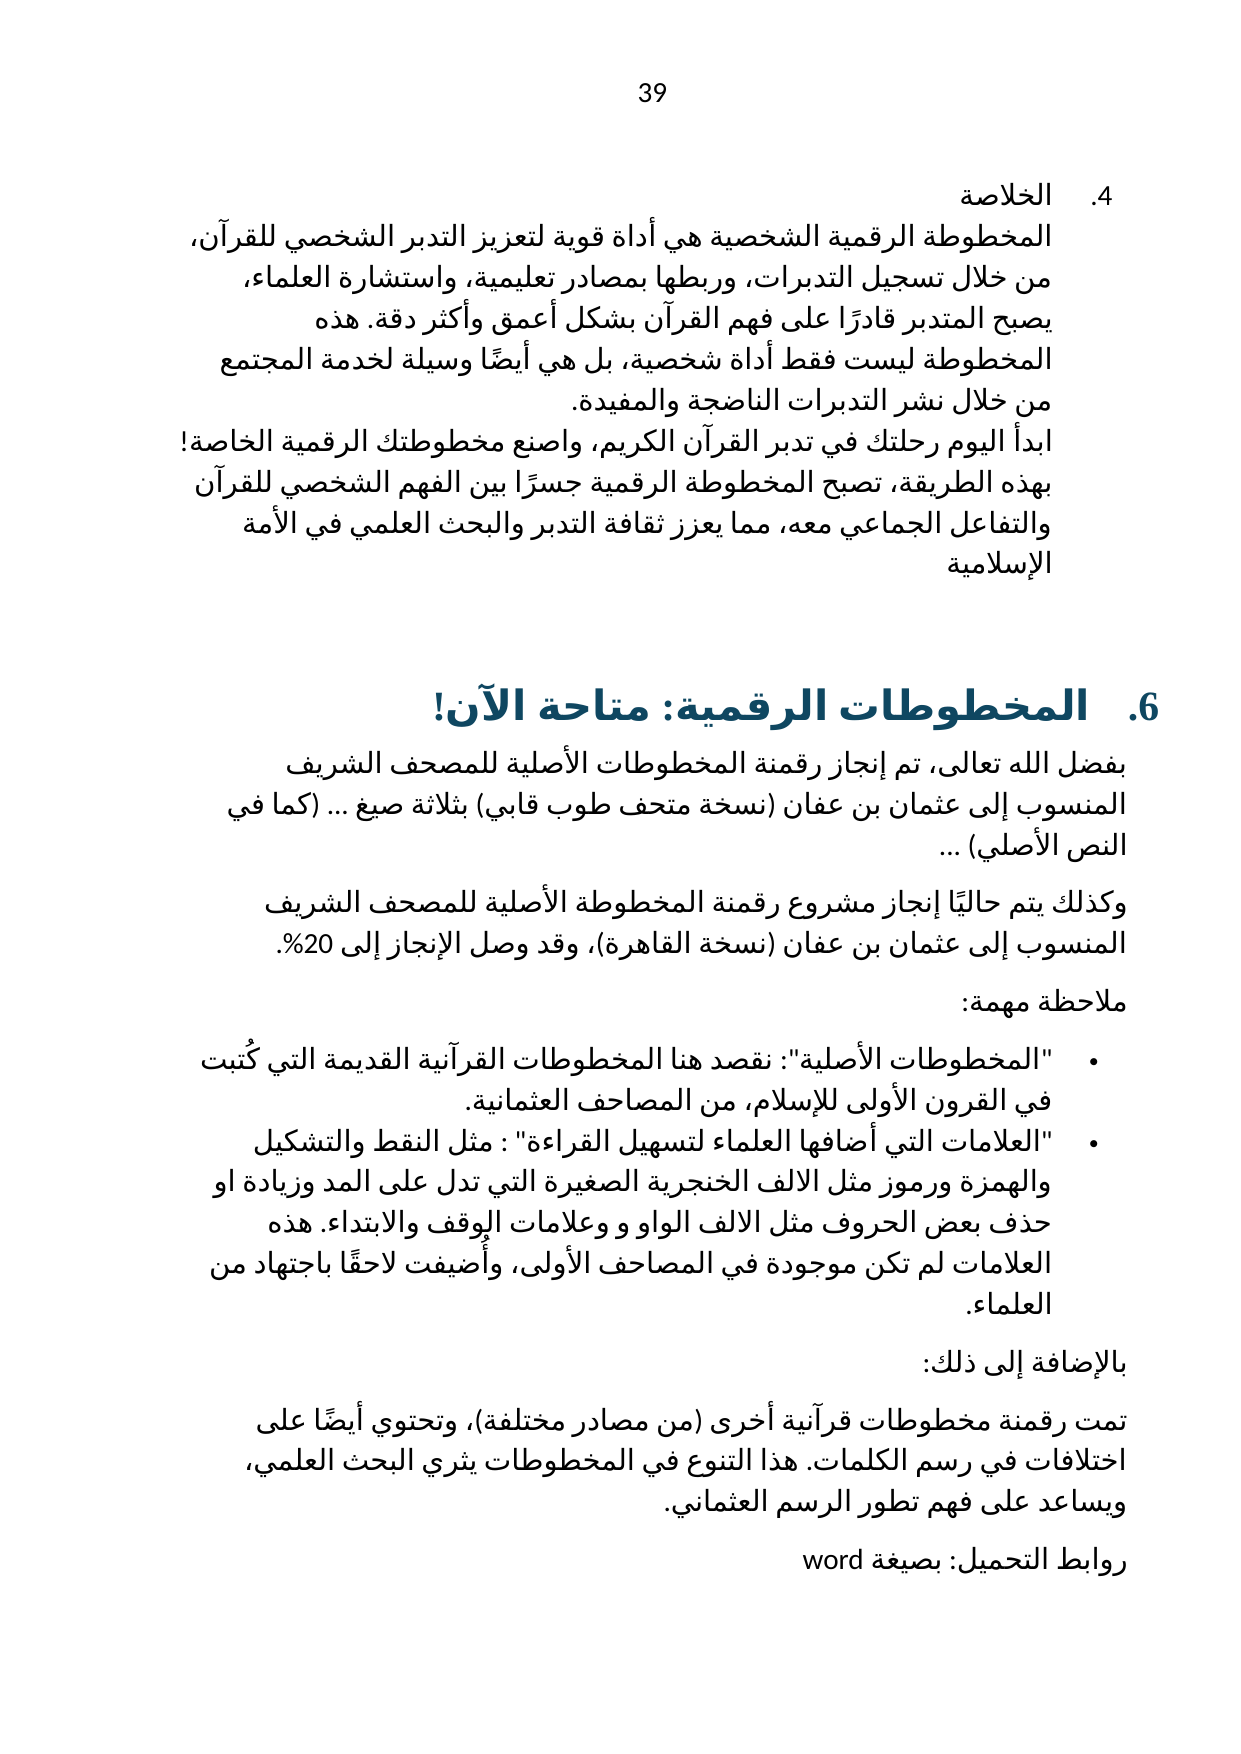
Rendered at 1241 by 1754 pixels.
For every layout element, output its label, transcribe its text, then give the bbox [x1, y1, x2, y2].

text بفضل الله تعالى، تم إنجاز رقمنة المخطوطات الأصلية للمصحف الشريف المنسوب إلى عثمان بن عفان (نسخة متحف طوب قابي) بثلاثة صيغ ... (كما في النص الأصلي) ... [177, 745, 1128, 863]
text ملاحظة مهمة: [177, 983, 1128, 1019]
list "المخطوطات الأصلية": نقصد هنا المخطوطات القرآنية القديمة التي كُتبت في القرون الأولى للإسلام، من المصاحف العثمانية. [177, 1041, 1090, 1117]
text تمت رقمنة مخطوطات قرآنية أخرى (من مصادر مختلفة)، وتحتوي أيضًا على اختلافات في رسم الكلمات. هذا التنوع في المخطوطات يثري البحث العلمي، ويساعد على فهم تطور الرسم العثماني. [177, 1402, 1128, 1519]
text روابط التحميل: بصيغة word [177, 1541, 1128, 1577]
text وكذلك يتم حاليًا إنجاز مشروع رقمنة المخطوطة الأصلية للمصحف الشريف المنسوب إلى عثمان بن عفان (نسخة القاهرة)، وقد وصل الإنجاز إلى 20%. [177, 884, 1128, 961]
list الخلاصة المخطوطة الرقمية الشخصية هي أداة قوية لتعزيز التدبر الشخصي للقرآن، من خلال تسجيل التدبرات، وربطها بمصادر تعليمية، واستشارة العلماء، يصبح المتدبر قادرًا على فهم القرآن بشكل أعمق وأكثر دقة. هذه المخطوطة ليست فقط أداة شخصية، بل هي أيضًا وسيلة لخدمة المجتمع من خلال نشر التدبرات الناضجة والمفيدة. ابدأ اليوم رحلتك في تدبر القرآن الكريم، واصنع مخطوطتك الرقمية الخاصة! بهذه الطريقة، تصبح المخطوطة الرقمية جسرًا بين الفهم الشخصي للقرآن والتفاعل الجماعي معه، مما يعزز ثقافة التدبر والبحث العلمي في الأمة الإسلامية [177, 177, 1090, 581]
subtitle المخطوطات الرقمية: متاحة الآن! [177, 682, 1128, 729]
text بالإضافة إلى ذلك: [177, 1344, 1128, 1379]
list "العلامات التي أضافها العلماء لتسهيل القراءة" : مثل النقط والتشكيل والهمزة ورموز مثل الالف الخنجرية الصغيرة التي تدل على المد وزيادة او حذف بعض الحروف مثل الالف الواو و وعلامات الوقف والابتداء. هذه العلامات لم تكن موجودة في المصاحف الأولى، وأُضيفت لاحقًا باجتهاد من العلماء. [177, 1123, 1090, 1322]
